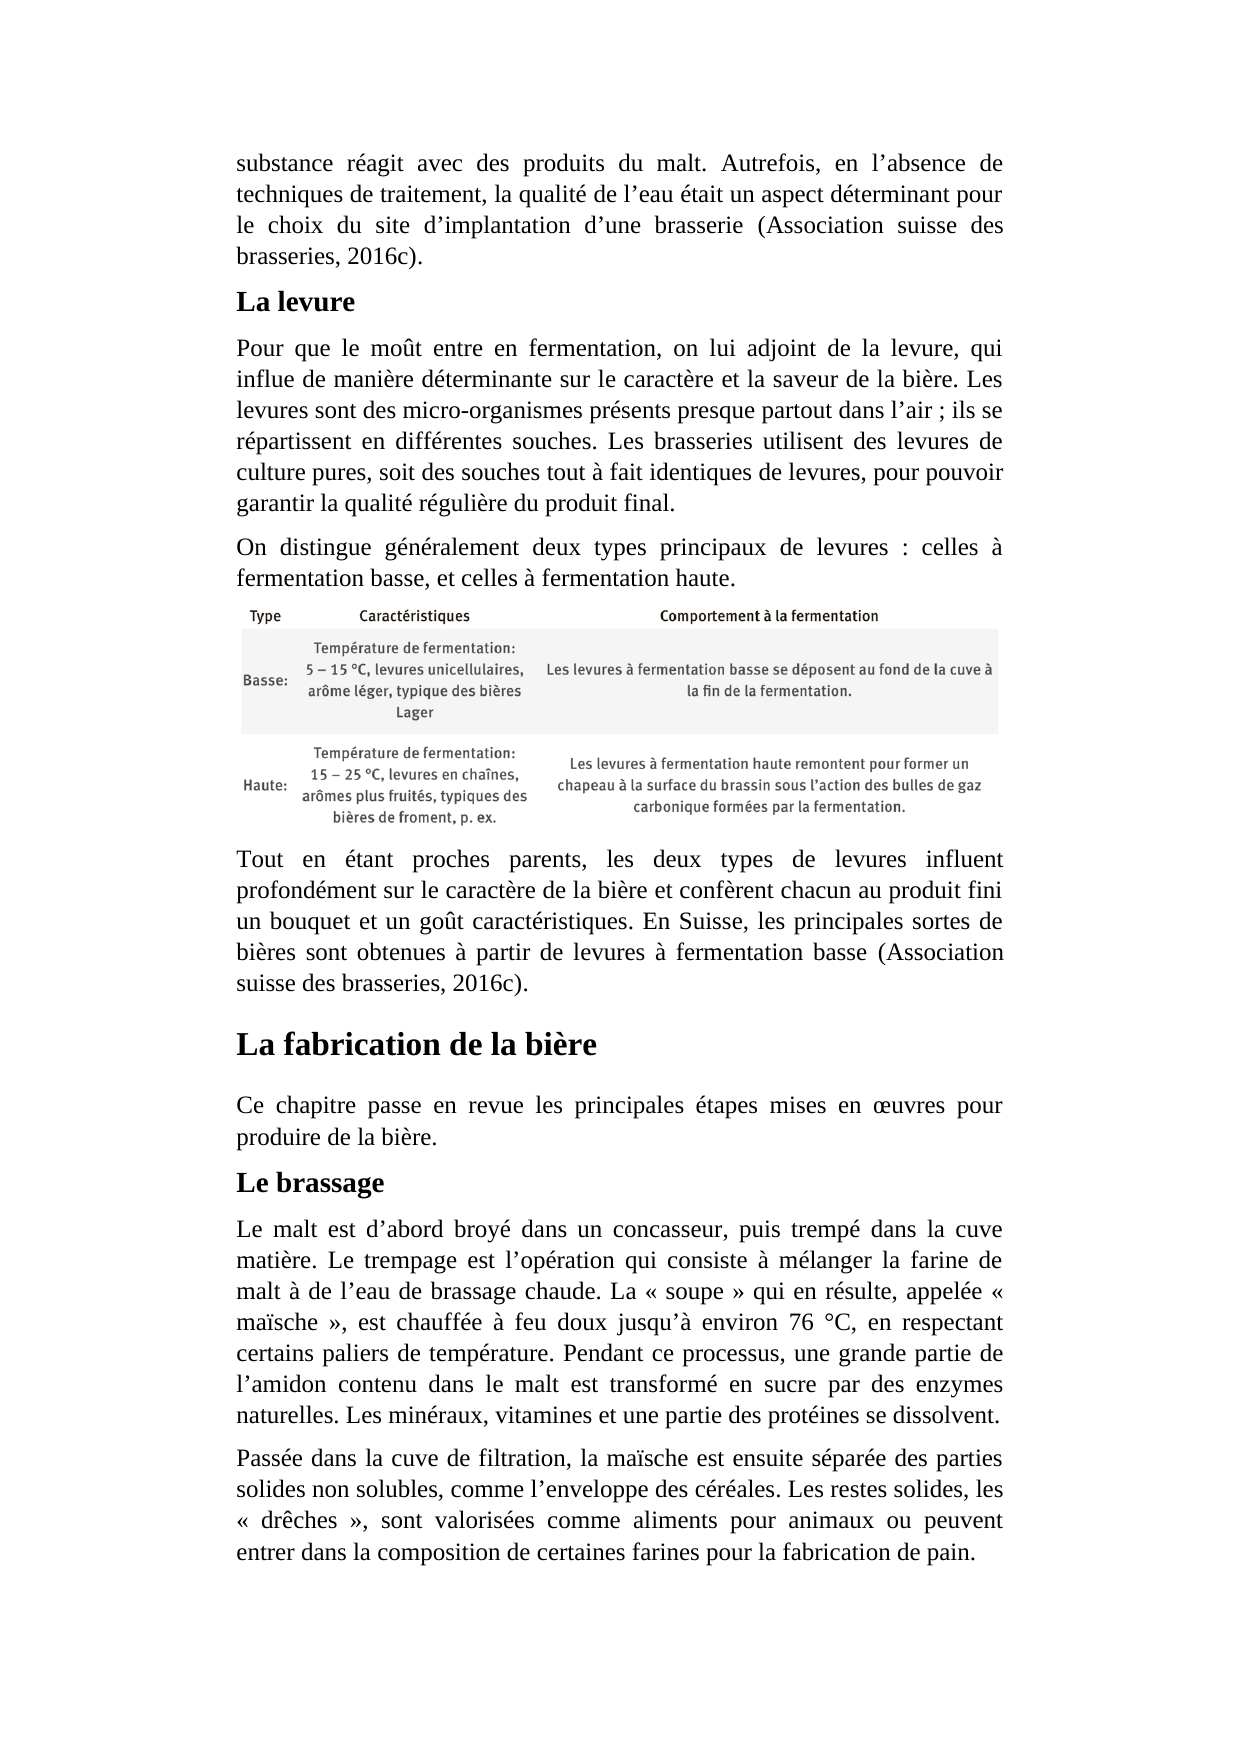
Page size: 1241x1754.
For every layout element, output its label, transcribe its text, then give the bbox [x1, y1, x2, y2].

text La levure [236, 284, 1004, 318]
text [236, 148, 1004, 269]
text La fabrication de la bière [236, 1024, 1004, 1062]
picture [236, 606, 1004, 830]
text Ce chapitre passe en revue les principales étapes mises en œuvres pour produire de la bière. [236, 1091, 1004, 1150]
text Pour que le moût entre en fermentation, on lui adjoint de la levure, qui influe de manière déterminante sur le caractère et la saveur de la bière. Les levures sont des micro-organismes présents presque partout dans l’air ; ils se répartissent en différentes souches. Les brasseries utilisent des levures de culture pures, soit des souches tout à fait identiques de levures, pour pouvoir garantir la qualité régulière du produit final. [236, 333, 1004, 517]
text Le malt est d’abord broyé dans un concasseur, puis trempé dans la cuve matière. Le trempage est l’opération qui consiste à mélanger la farine de malt à de l’eau de brassage chaude. La « soupe » qui en résulte, appelée « maïsche », est chauffée à feu doux jusqu’à environ 76 °C, en respectant certains paliers de température. Pendant ce processus, une grande partie de l’amidon contenu dans le malt est transformé en sucre par des enzymes naturelles. Les minéraux, vitamines et une partie des protéines se dissolvent. [236, 1214, 1004, 1429]
text Passée dans la cuve de filtration, la maïsche est ensuite séparée des parties solides non solubles, comme l’enveloppe des céréales. Les restes solides, les « drêches », sont valorisées comme aliments pour animaux ou peuvent entrer dans la composition de certaines farines pour la fabrication de pain. [236, 1443, 1004, 1565]
text Tout en étant proches parents, les deux types de levures influent profondément sur le caractère de la bière et confèrent chacun au produit fini un bouquet et un goût caractéristiques. En Suisse, les principales sortes de bières sont obtenues à partir de levures à fermentation basse (Association suisse des brasseries, 2016c). [236, 844, 1004, 997]
text Le brassage [236, 1165, 1004, 1199]
text On distingue généralement deux types principaux de levures : celles à fermentation basse, et celles à fermentation haute. [236, 532, 1004, 592]
